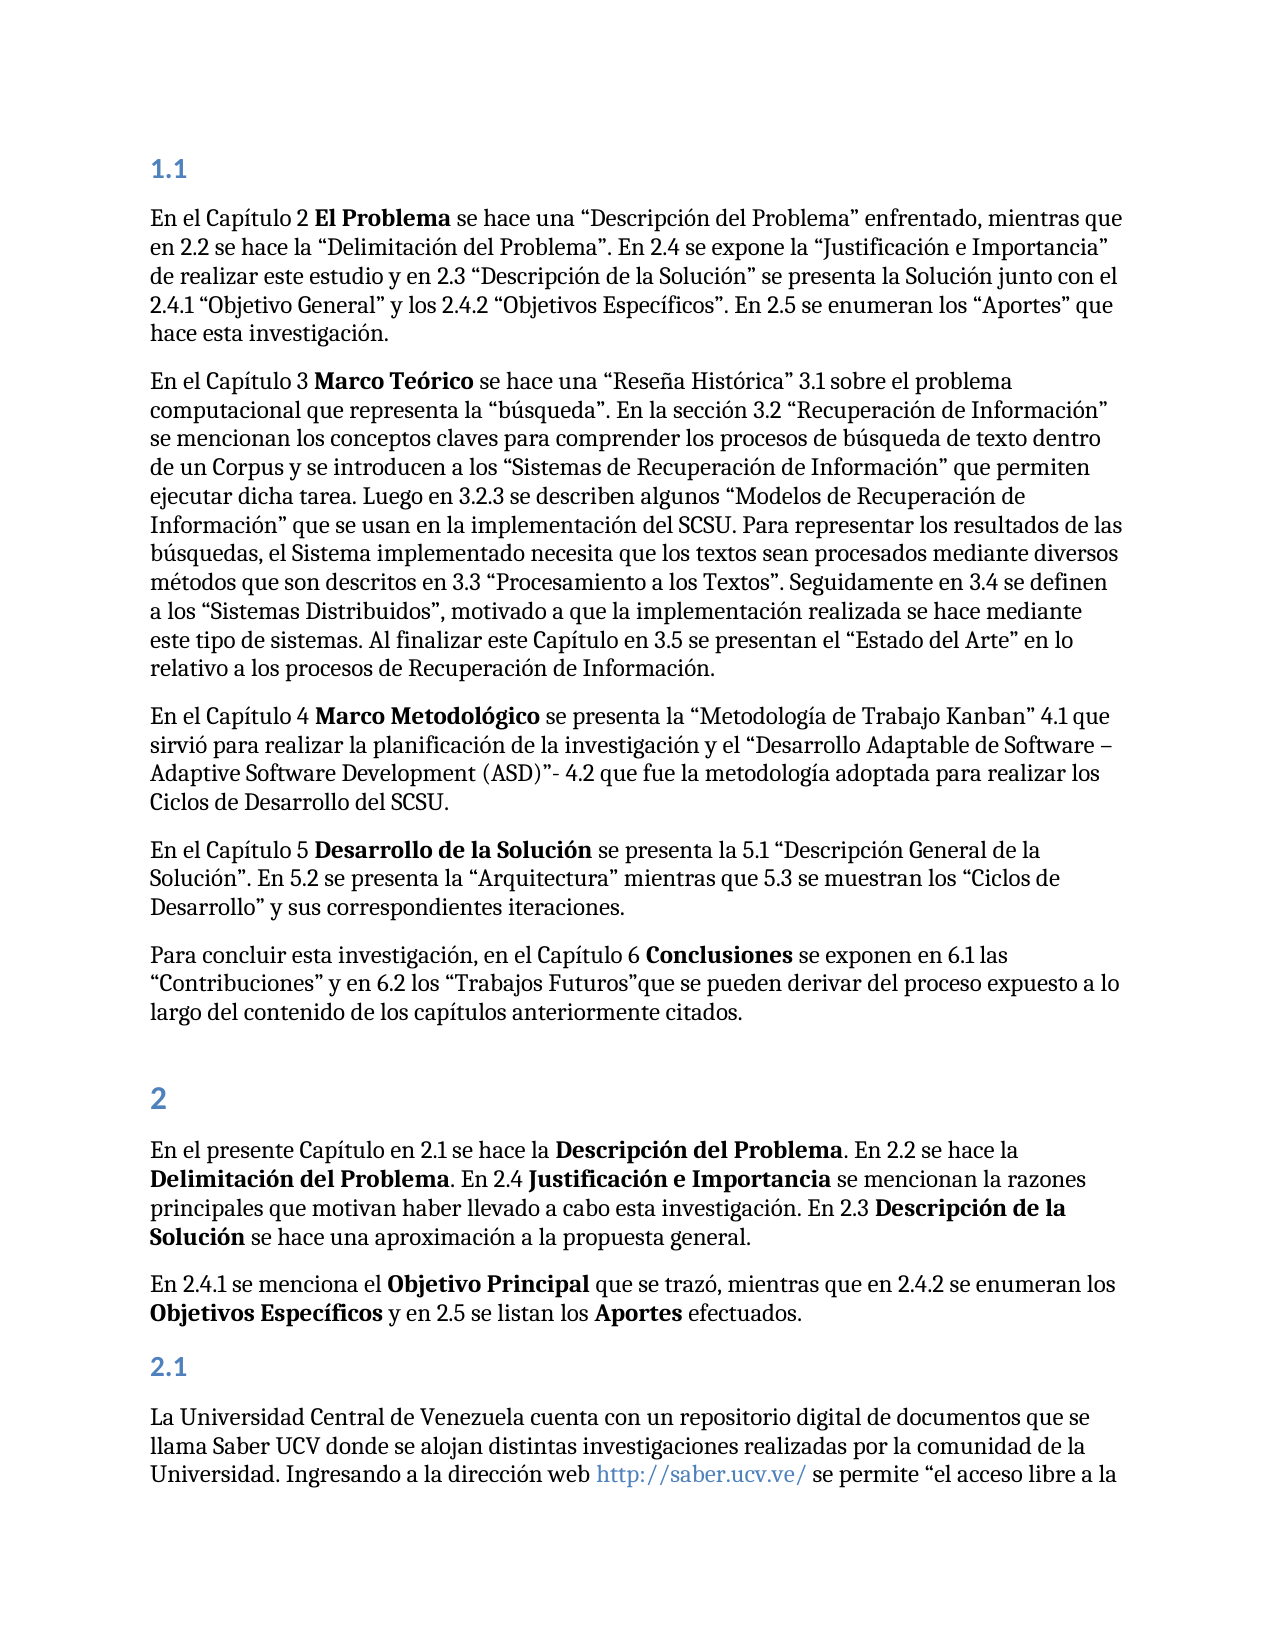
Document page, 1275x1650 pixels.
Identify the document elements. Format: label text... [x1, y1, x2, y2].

subtitle 1.1 Estructura: [150, 150, 1125, 186]
text En el Capítulo 2 El Problema se hace una “Descripción del Problema” enfrentado, mientras que en 2.2 se hace la “Delimitación del Problema”. En 2.4 se expone la “Justificación e Importancia” de realizar este estudio y en 2.3 “Descripción de la Solución” se presenta la Solución junto con el 2.4.1 “Objetivo General” y los 2.4.2 “Objetivos Específicos”. En 2.5 se enumeran los “Aportes” que hace esta investigación. [150, 204, 1125, 348]
text Para concluir esta investigación, en el Capítulo 6 Conclusiones se exponen en 6.1 las “Contribuciones” y en 6.2 los “Trabajos Futuros”que se pueden derivar del proceso expuesto a lo largo del contenido de los capítulos anteriormente citados. [150, 941, 1125, 1027]
subtitle 2 El Problema: [150, 1077, 1125, 1118]
subtitle 2.1 Descripción del Problema: [150, 1348, 1125, 1384]
text En el Capítulo 5 Desarrollo de la Solución se presenta la 5.1 “Descripción General de la Solución”. En 5.2 se presenta la “Arquitectura” mientras que 5.3 se muestran los “Ciclos de Desarrollo” y sus correspondientes iteraciones. [150, 836, 1125, 922]
text En el Capítulo 4 Marco Metodológico se presenta la “Metodología de Trabajo Kanban” 4.1 que sirvió para realizar la planificación de la investigación y el “Desarrollo Adaptable de Software –Adaptive Software Development (ASD)”- 4.2 que fue la metodología adoptada para realizar los Ciclos de Desarrollo del SCSU. [150, 702, 1125, 817]
text En 2.4.1 se menciona el Objetivo Principal que se trazó, mientras que en 2.4.2 se enumeran los Objetivos Específicos y en 2.5 se listan los Aportes efectuados. [150, 1270, 1125, 1328]
text En el presente Capítulo en 2.1 se hace la Descripción del Problema. En 2.2 se hace la Delimitación del Problema. En 2.4 Justificación e Importancia se mencionan la razones principales que motivan haber llevado a cabo esta investigación. En 2.3 Descripción de la Solución se hace una aproximación a la propuesta general. [150, 1136, 1125, 1251]
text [150, 1403, 1125, 1489]
text En el Capítulo 3 Marco Teórico se hace una “Reseña Histórica” 3.1 sobre el problema computacional que representa la “búsqueda”. En la sección 3.2 “Recuperación de Información” se mencionan los conceptos claves para comprender los procesos de búsqueda de texto dentro de un Corpus y se introducen a los “Sistemas de Recuperación de Información” que permiten ejecutar dicha tarea. Luego en 3.2.3 se describen algunos “Modelos de Recuperación de Información” que se usan en la implementación del SCSU. Para representar los resultados de las búsquedas, el Sistema implementado necesita que los textos sean procesados mediante diversos métodos que son descritos en 3.3 “Procesamiento a los Textos”. Seguidamente en 3.4 se definen a los “Sistemas Distribuidos”, motivado a que la implementación realizada se hace mediante este tipo de sistemas. Al finalizar este Capítulo en 3.5 se presentan el “Estado del Arte” en lo relativo a los procesos de Recuperación de Información. [150, 367, 1125, 683]
